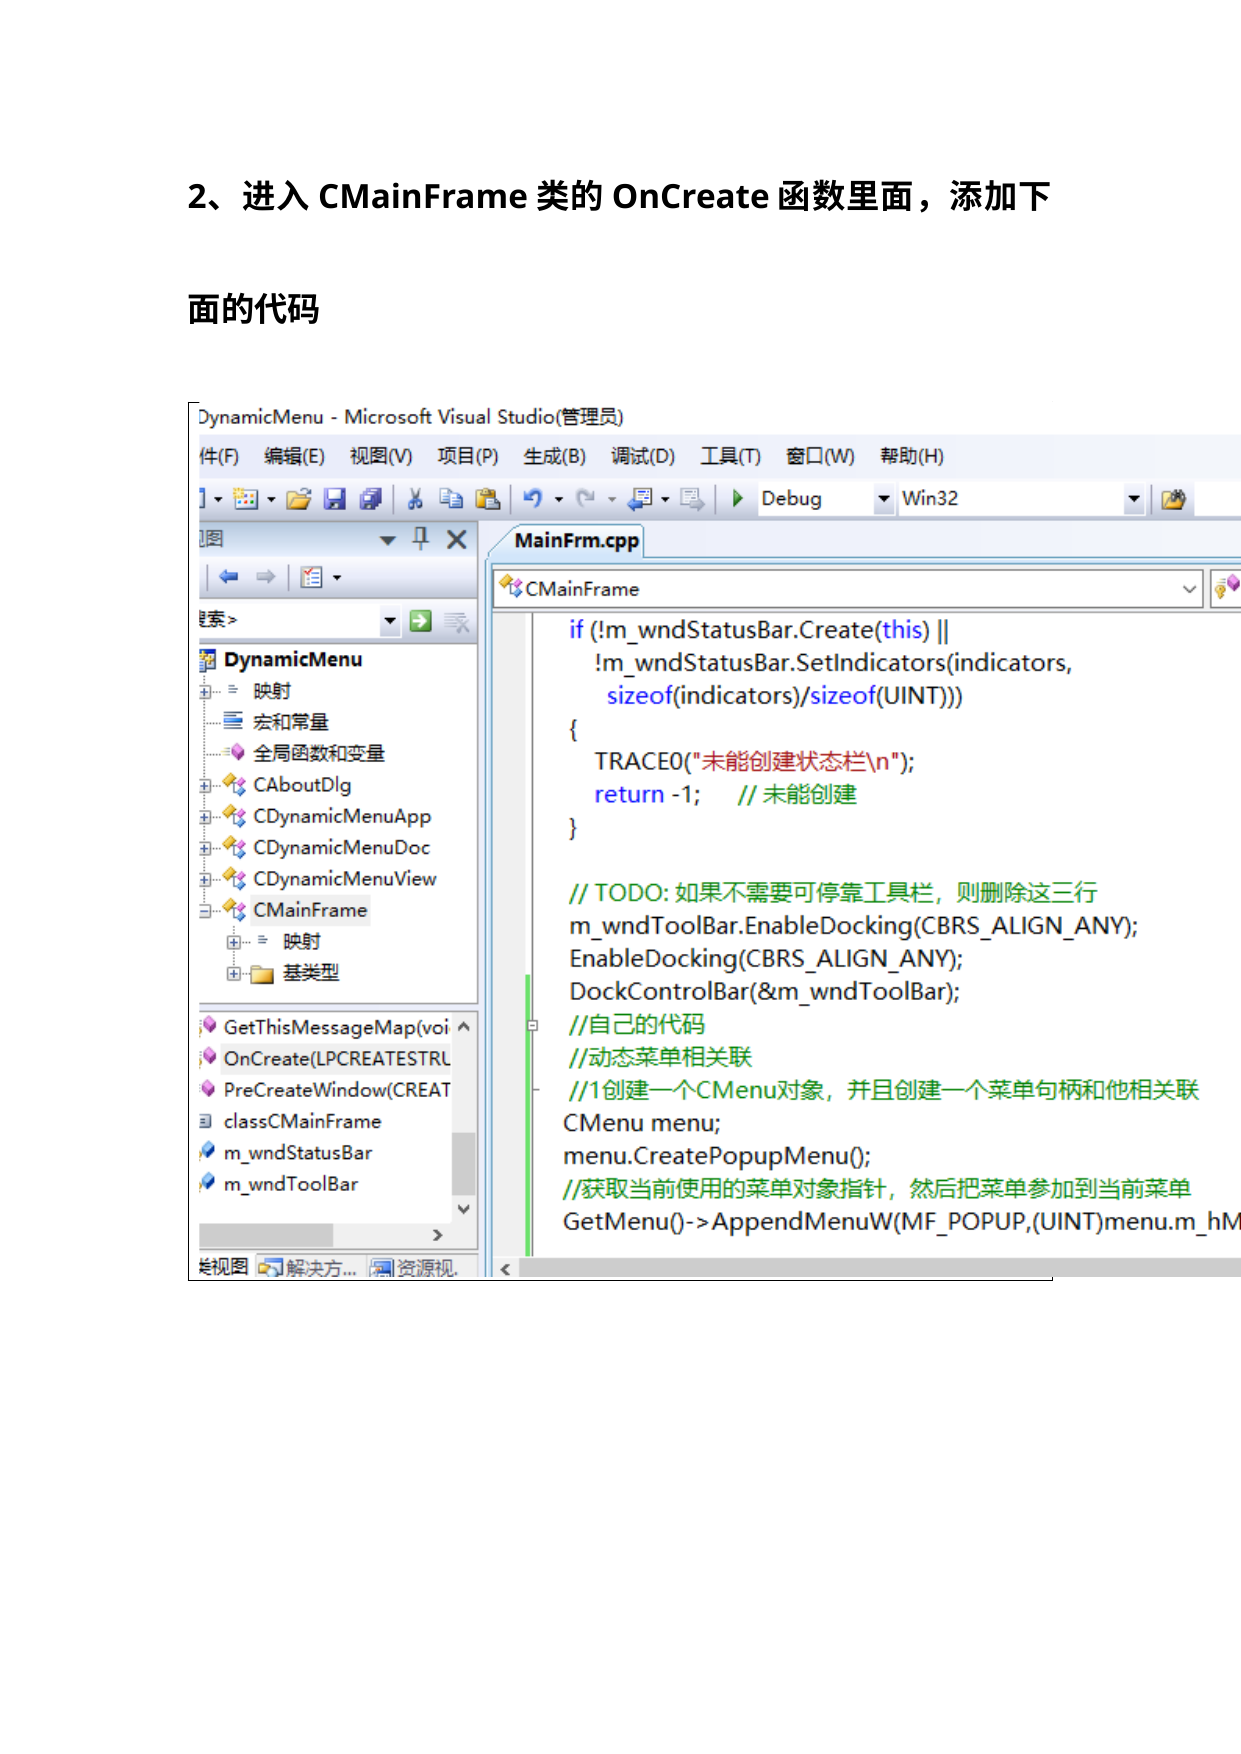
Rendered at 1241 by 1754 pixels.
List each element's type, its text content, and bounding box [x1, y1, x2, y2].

table_header [189, 403, 1052, 1280]
picture [199, 402, 1241, 1277]
subtitle 2、进入CMainFrame类的OnCreate函数里面，添加下面的代码 [187, 162, 1053, 339]
